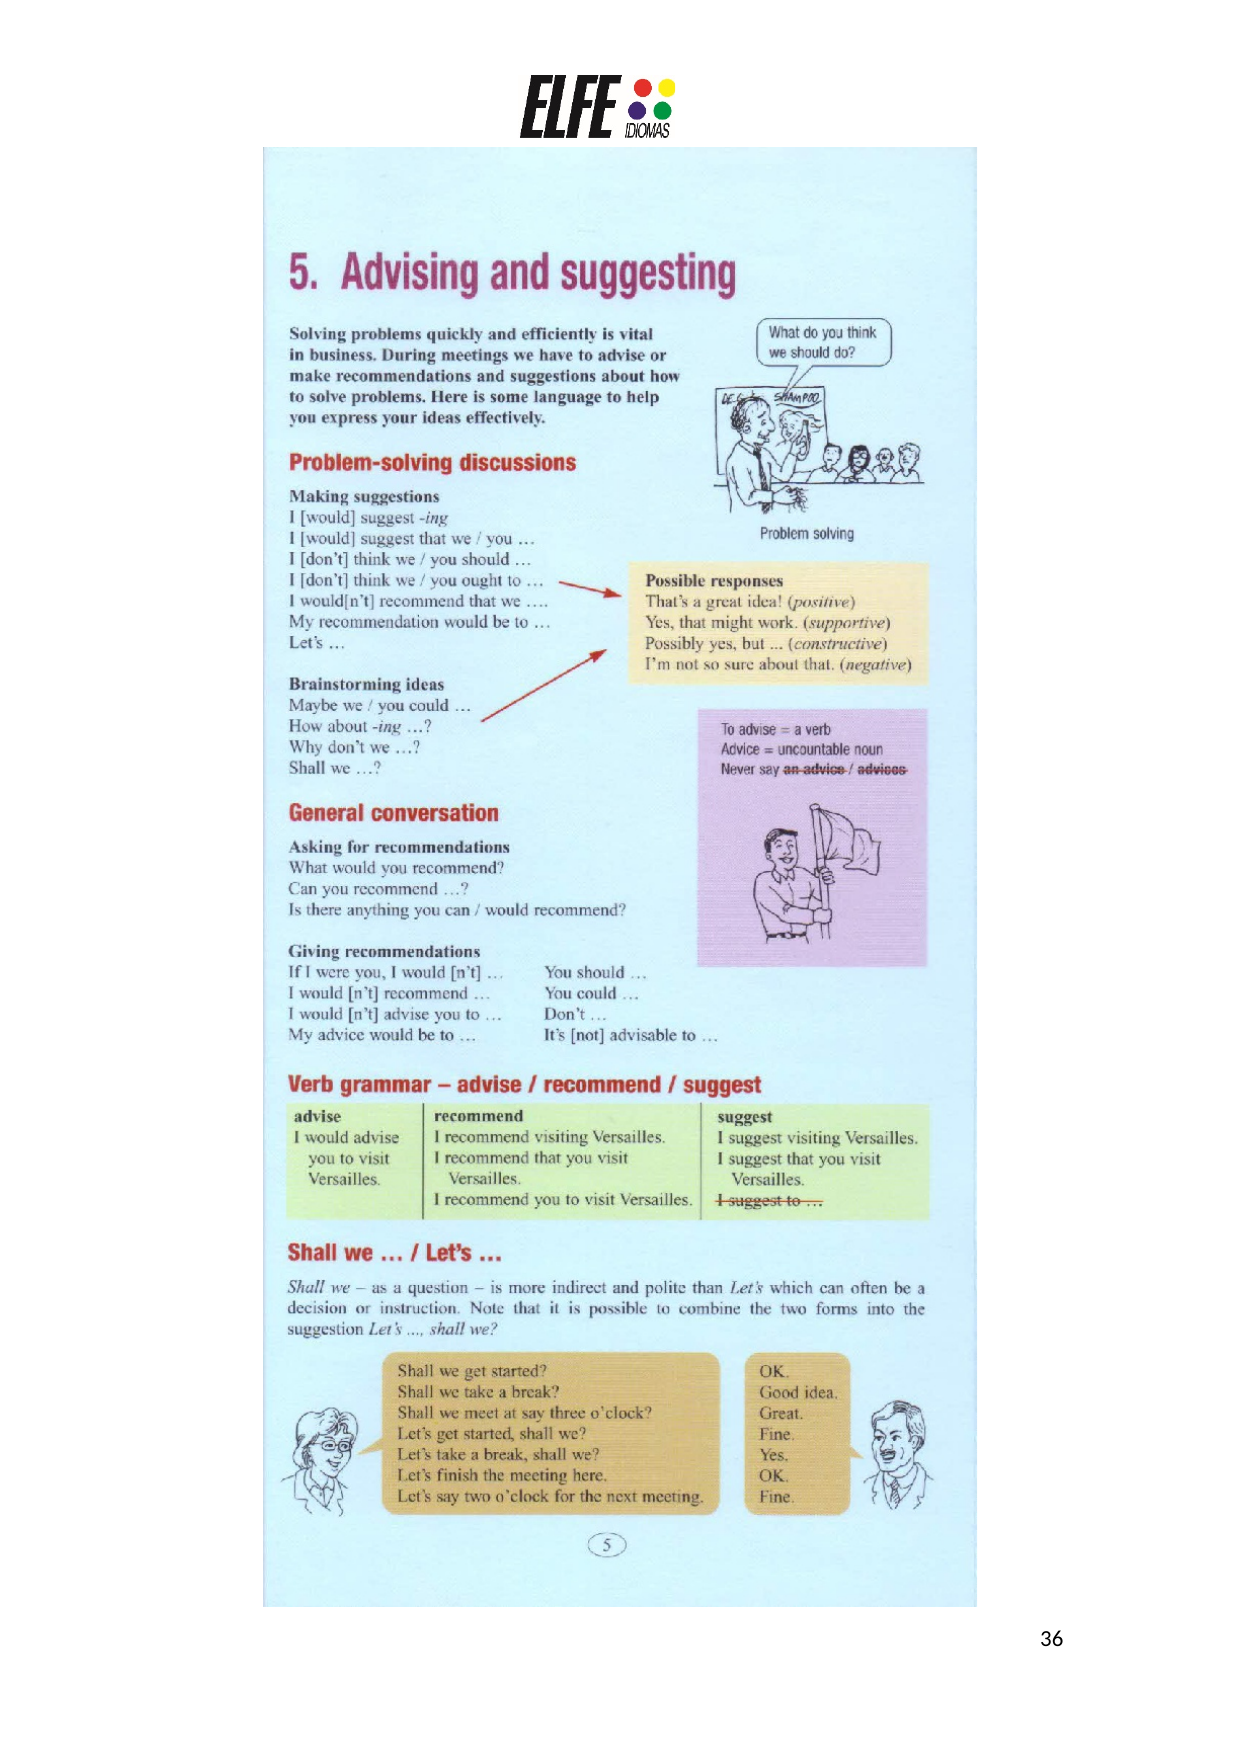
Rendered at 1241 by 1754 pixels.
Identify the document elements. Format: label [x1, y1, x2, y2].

picture [518, 75, 676, 138]
picture [263, 147, 978, 1607]
